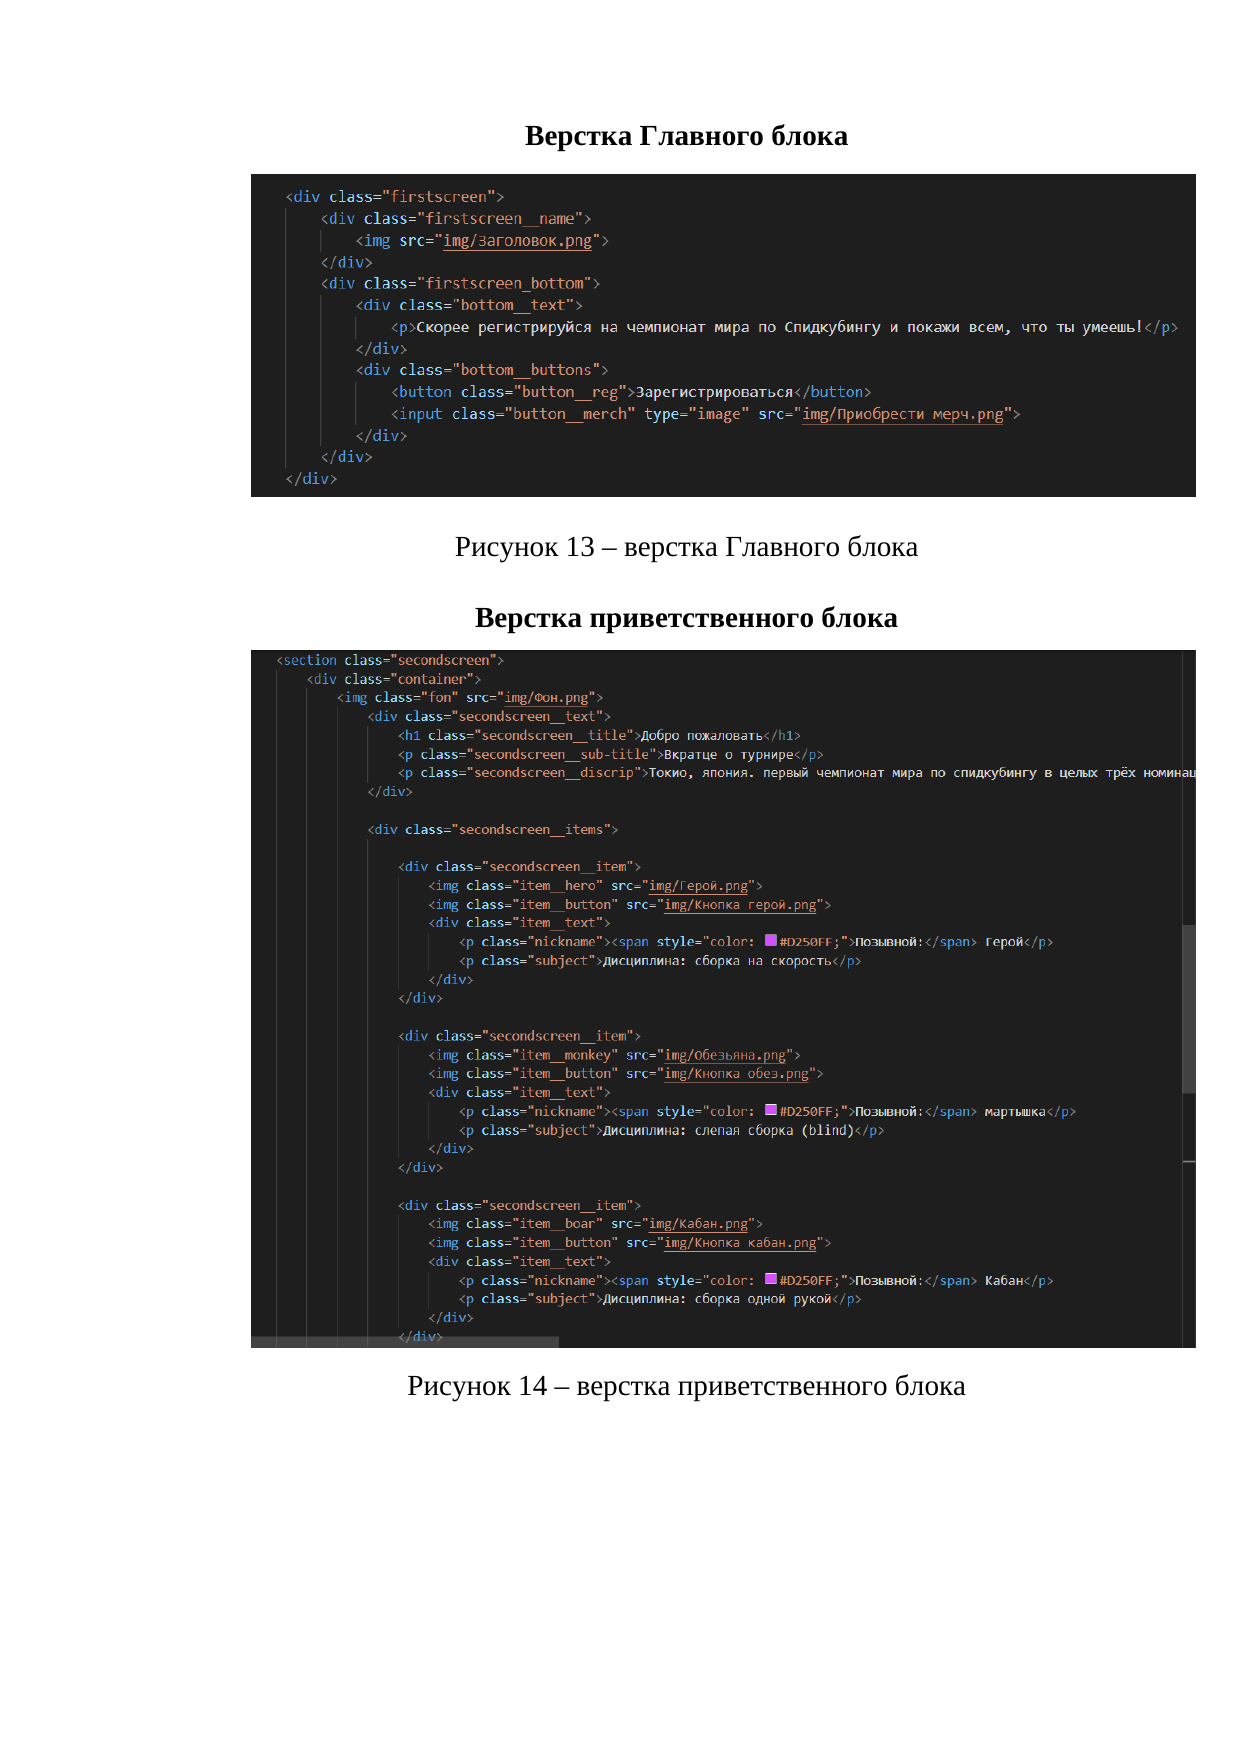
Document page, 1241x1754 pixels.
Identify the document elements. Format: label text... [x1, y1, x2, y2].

picture [251, 174, 1196, 497]
text Рисунок 14 – верстка приветственного блока [177, 1368, 1122, 1402]
text Верстка Главного блока [177, 118, 1122, 152]
picture [251, 650, 1196, 1348]
list Верстка приветственного блока [177, 600, 1122, 634]
text Рисунок 13 – верстка Главного блока [177, 529, 1122, 563]
